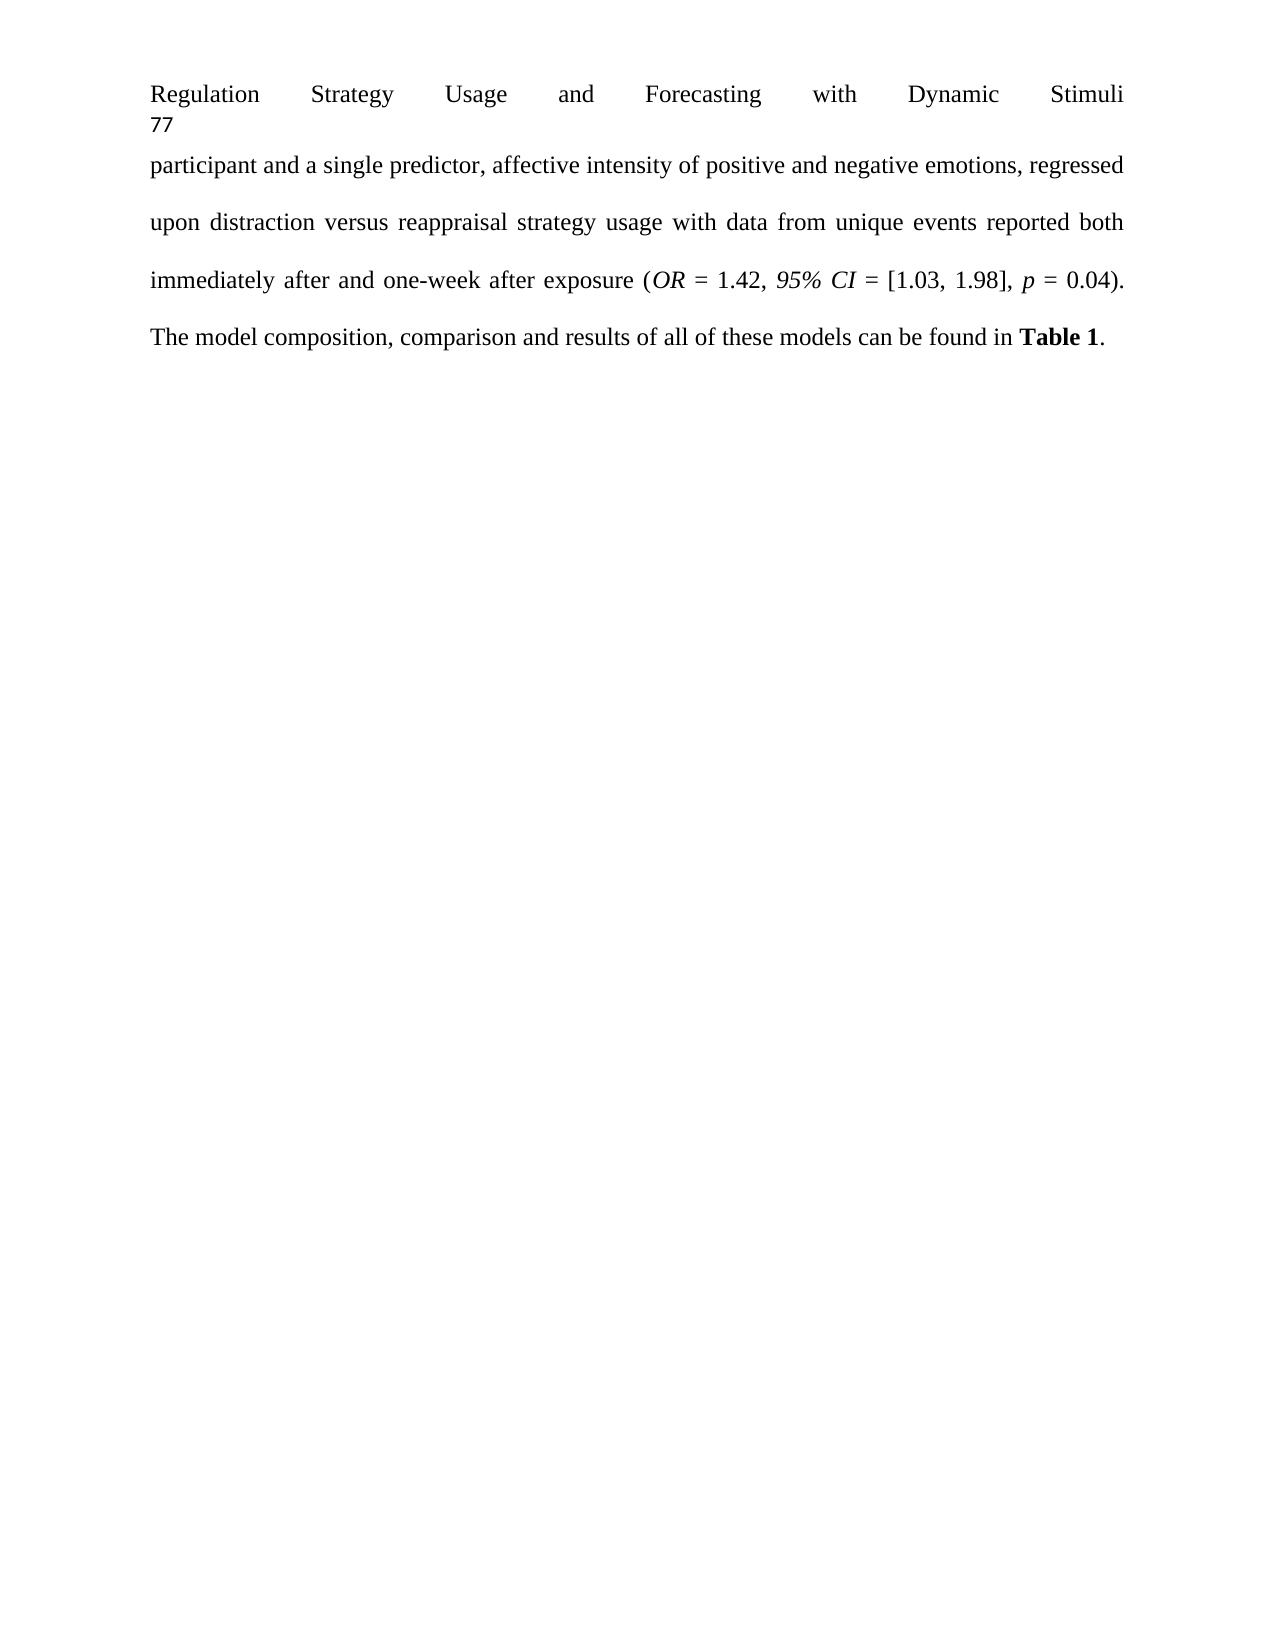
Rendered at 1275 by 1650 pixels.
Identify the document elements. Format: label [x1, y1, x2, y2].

text [150, 150, 1125, 351]
